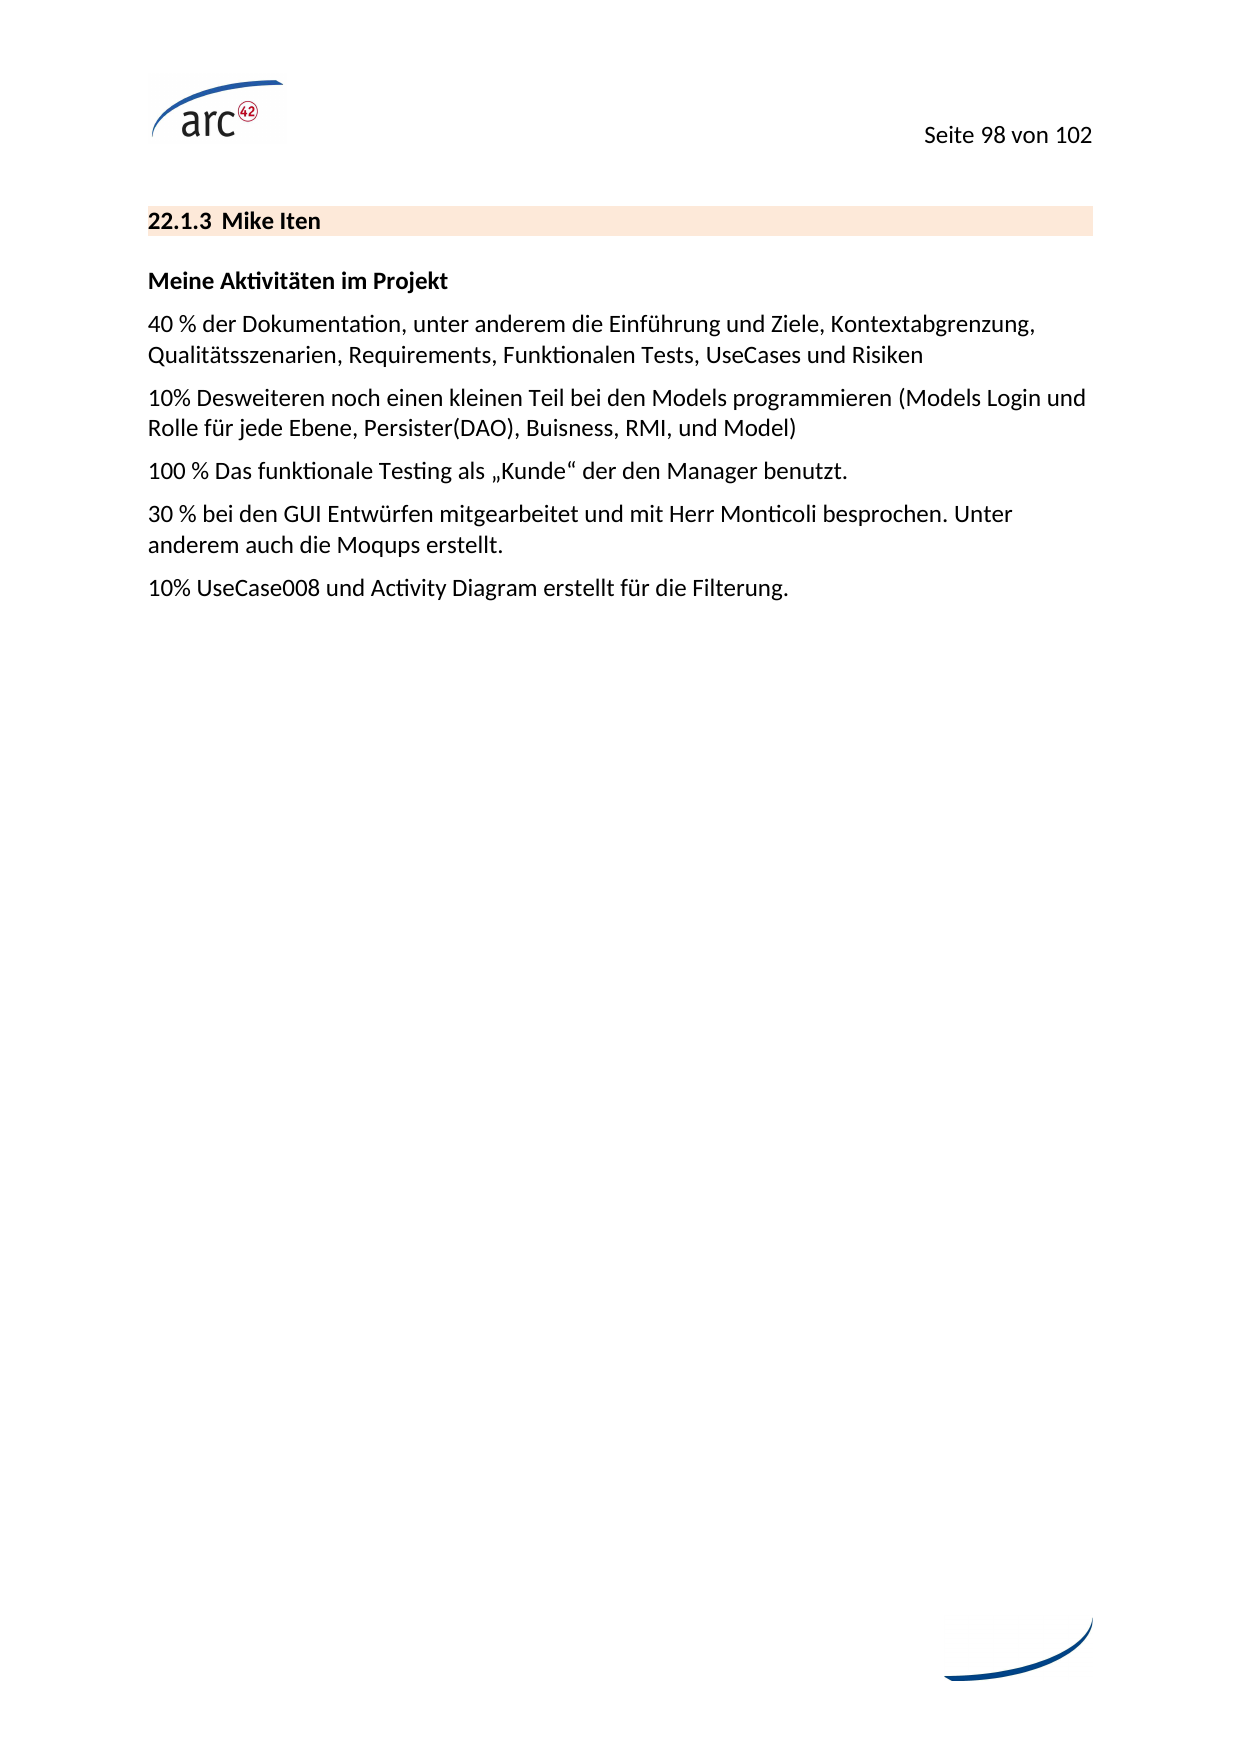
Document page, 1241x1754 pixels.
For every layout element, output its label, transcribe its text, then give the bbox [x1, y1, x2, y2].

picture [147, 73, 288, 144]
text 30 % bei den GUI Entwürfen mitgearbeitet und mit Herr Monticoli besprochen. Unter anderem auch die Moqups erstellt. [148, 498, 1093, 559]
picture [944, 1615, 1093, 1681]
text Meine Aktivitäten im Projekt [148, 265, 1093, 296]
text 10% Desweiteren noch einen kleinen Teil bei den Models programmieren (Models Login und Rolle für jede Ebene, Persister(DAO), Buisness, RMI, und Model) [148, 382, 1093, 443]
text 40 % der Dokumentation, unter anderem die Einführung und Ziele, Kontextabgrenzung, Qualitätsszenarien, Requirements, Funktionalen Tests, UseCases und Risiken [148, 308, 1093, 369]
subtitle Mike Iten [148, 206, 1093, 236]
text 100 % Das funktionale Testing als „Kunde“ der den Manager benutzt. [148, 455, 1093, 486]
text 10% UseCase008 und Activity Diagram erstellt für die Filterung. [148, 572, 1093, 602]
